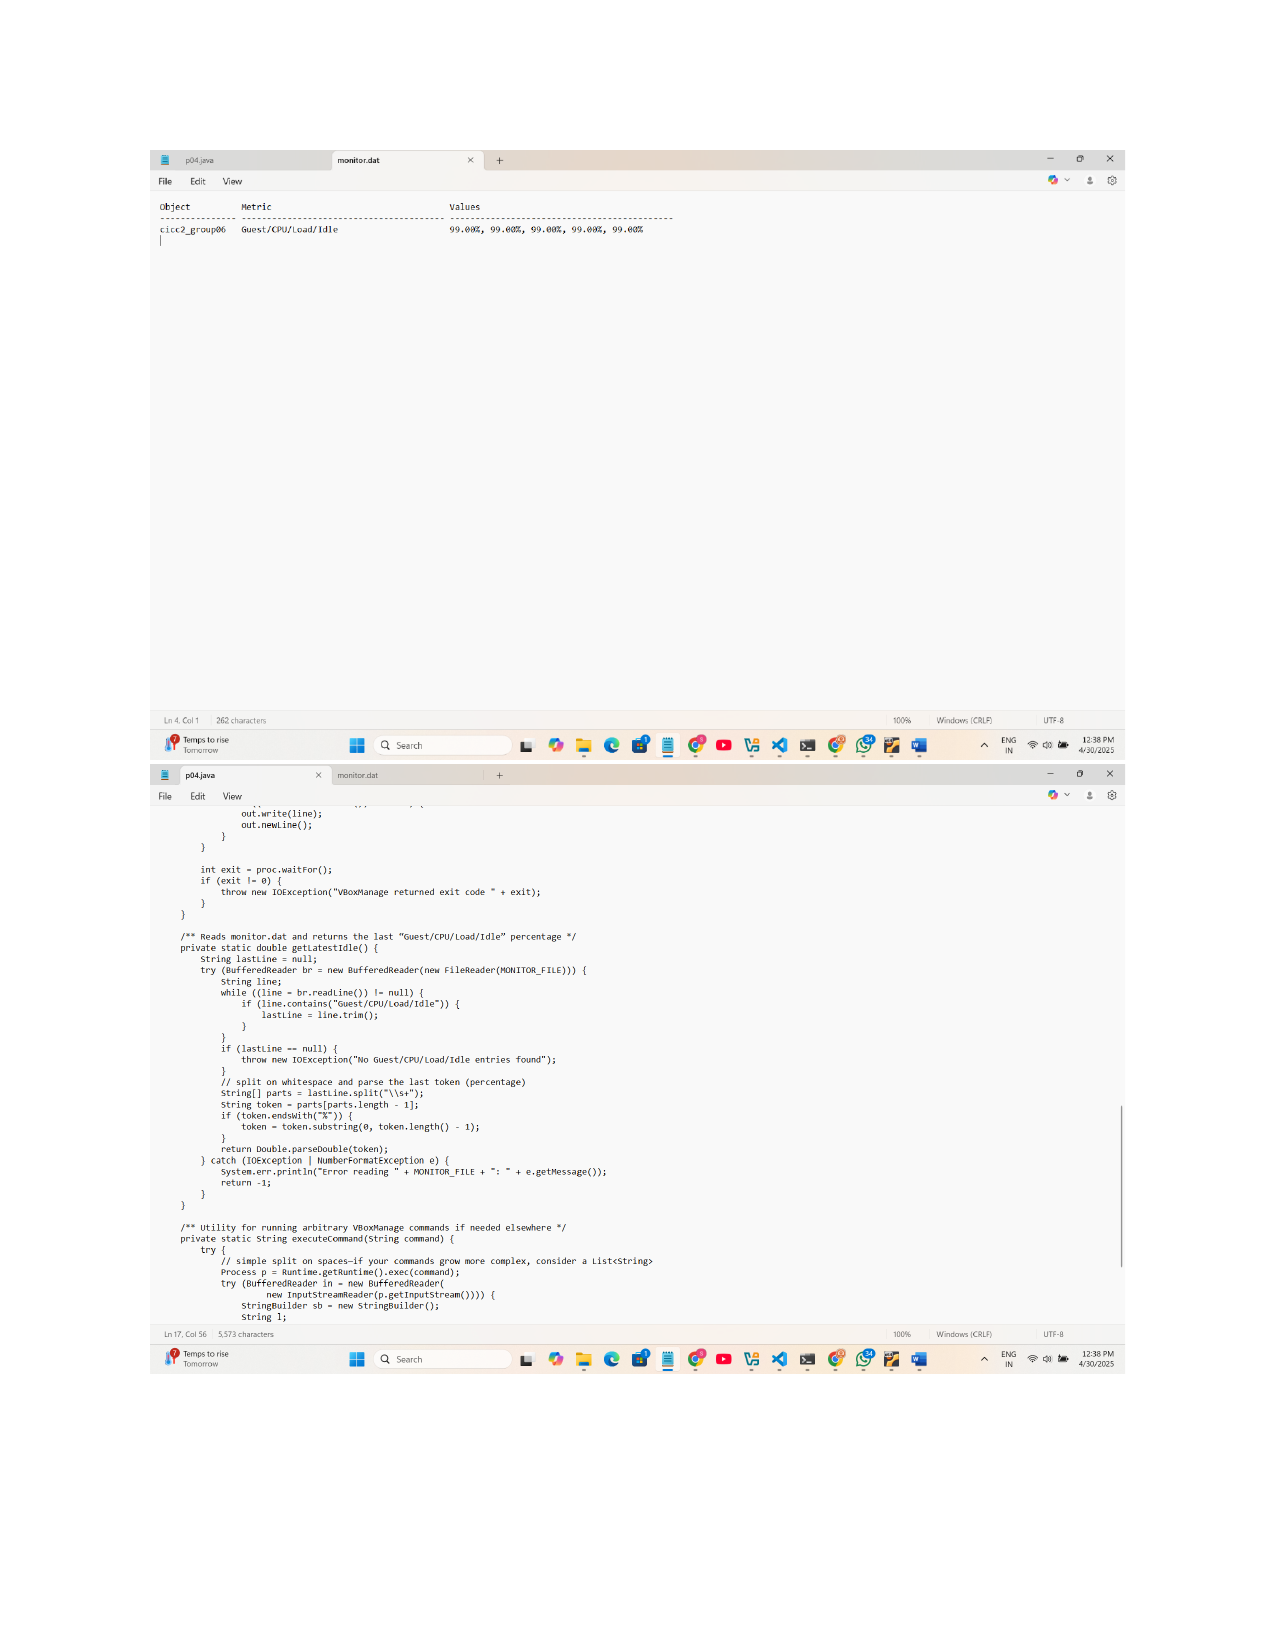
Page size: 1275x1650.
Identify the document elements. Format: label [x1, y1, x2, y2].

picture [150, 764, 1125, 1374]
picture [150, 150, 1125, 760]
